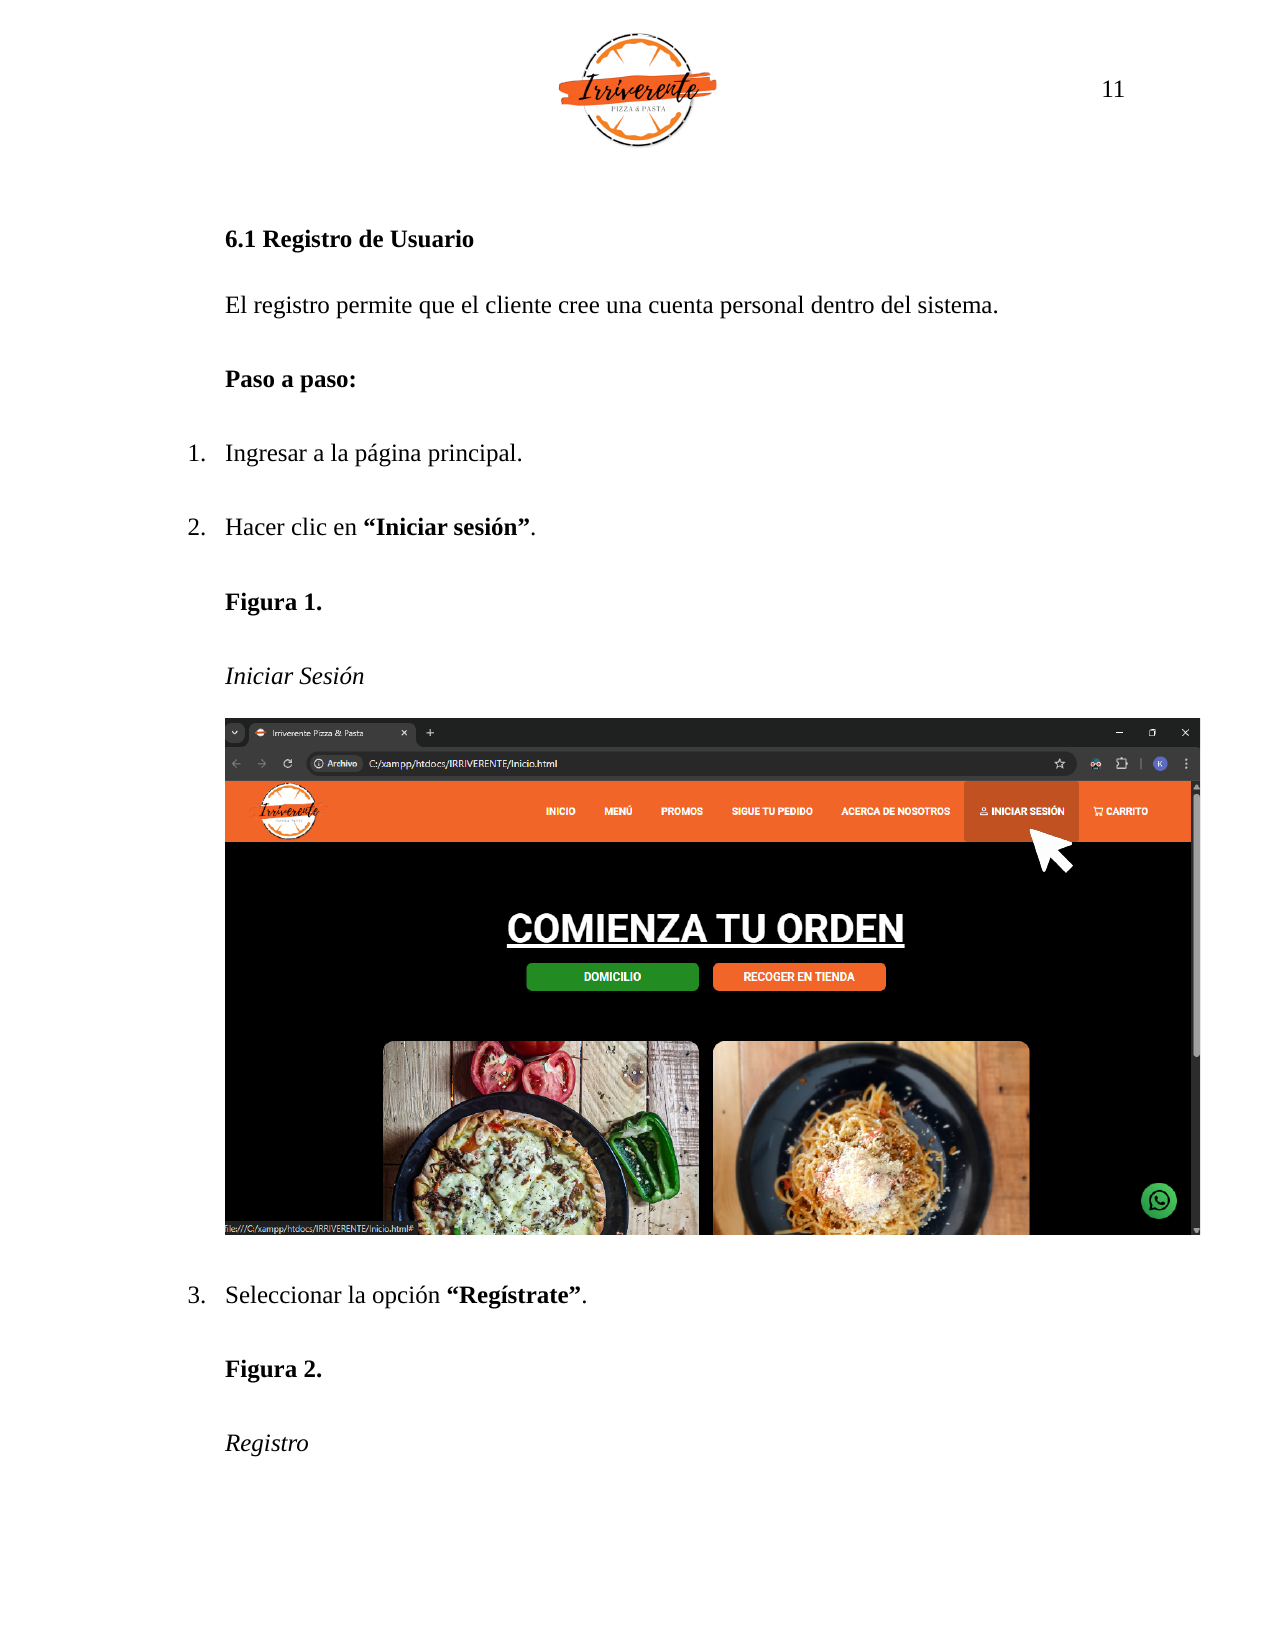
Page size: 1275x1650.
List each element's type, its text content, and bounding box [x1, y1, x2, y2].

picture [225, 718, 1200, 1235]
picture [558, 32, 717, 150]
list Seleccionar la opción “Regístrate”. [187, 1280, 1125, 1309]
text Figura 1. [225, 587, 1125, 615]
text Registro [225, 1428, 1125, 1457]
text El registro permite que el cliente cree una cuenta personal dentro del sistema. [150, 290, 1125, 319]
list Hacer clic en “Iniciar sesión”. [187, 512, 1125, 541]
text Iniciar Sesión [225, 661, 1125, 718]
text Figura 2. [225, 1354, 1125, 1383]
text Paso a paso: [150, 364, 1125, 393]
list Ingresar a la página principal. [187, 438, 1125, 467]
subtitle 6.1 Registro de Usuario [150, 224, 1125, 253]
